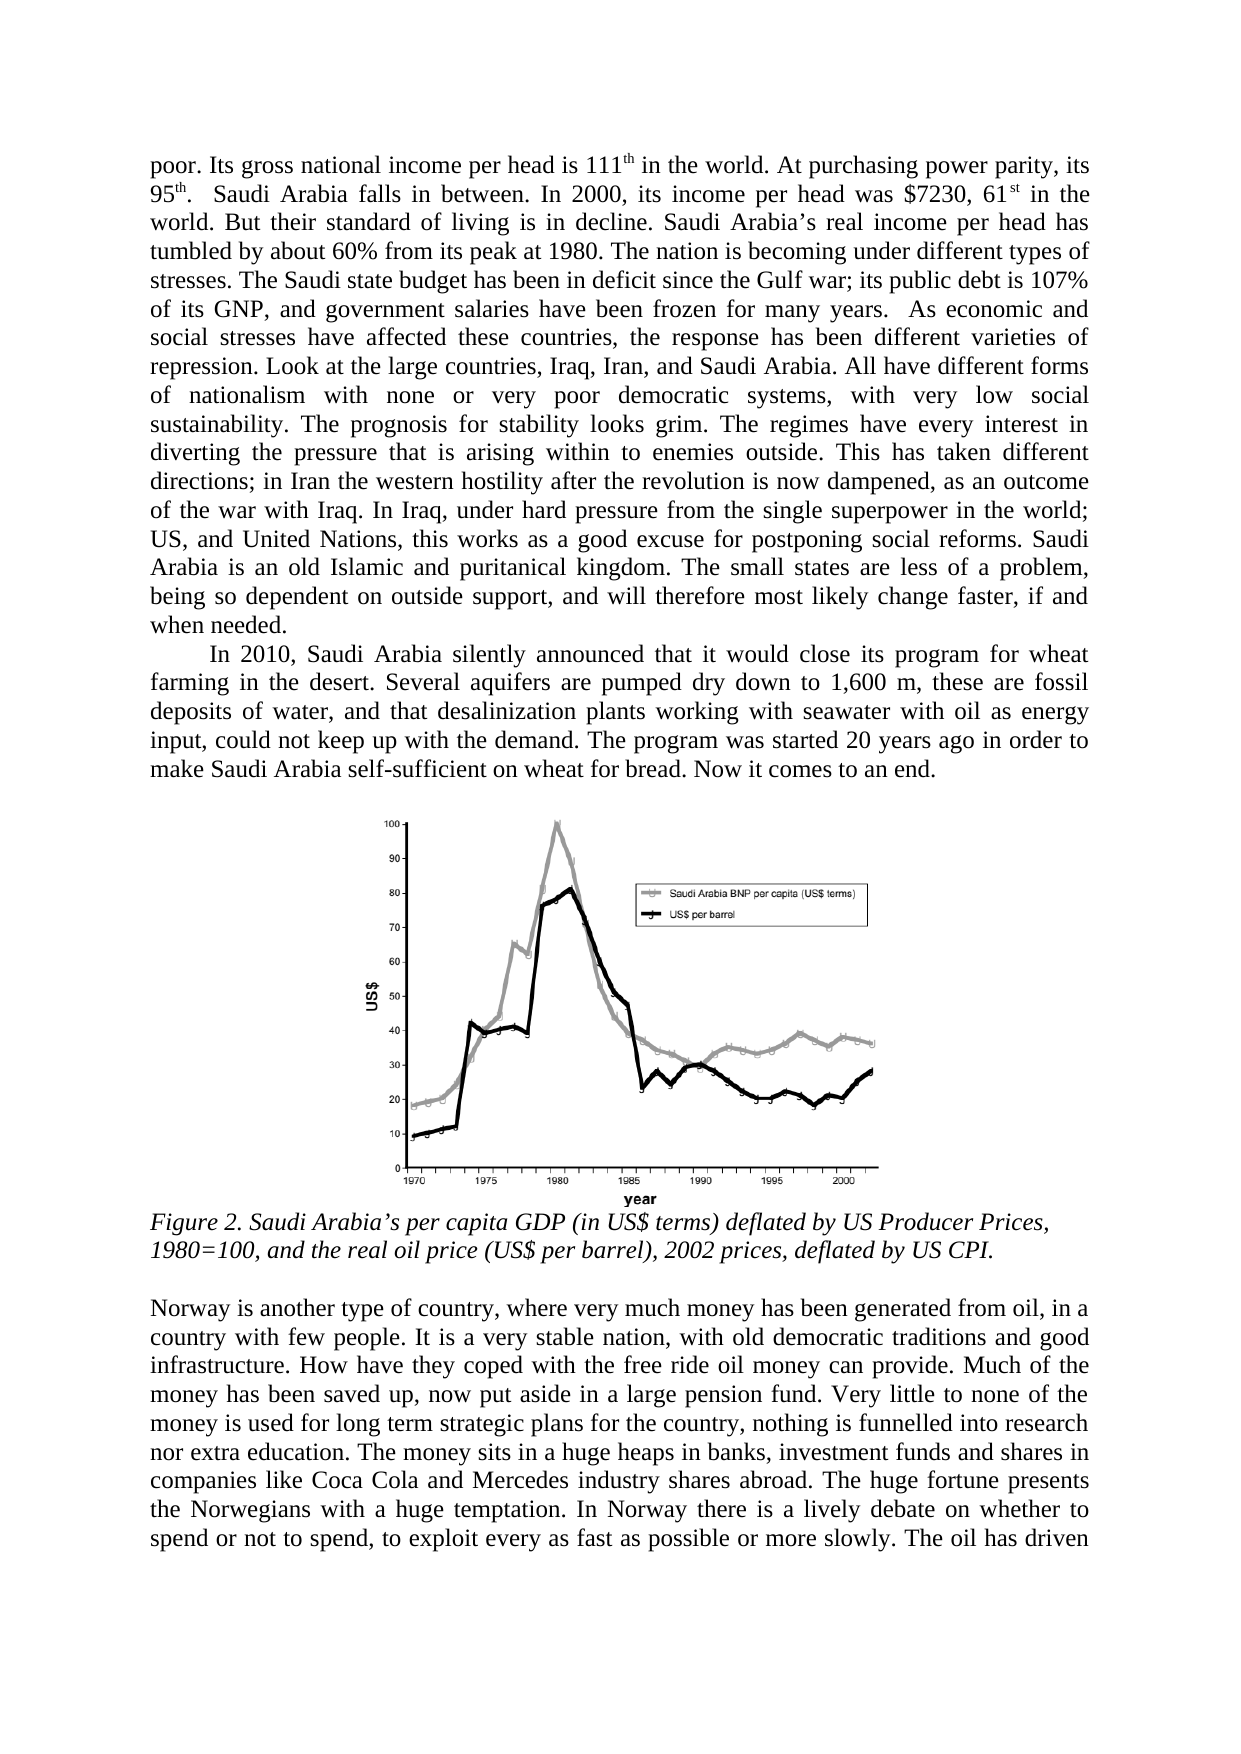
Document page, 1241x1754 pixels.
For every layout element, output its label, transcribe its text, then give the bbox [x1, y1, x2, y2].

text In 2010, Saudi Arabia silently announced that it would close its program for wheat farming in the desert. Several aquifers are pumped dry down to 1,600 m, these are fossil deposits of water, and that desalinization plants working with seawater with oil as energy input, could not keep up with the demand. The program was started 20 years ago in order to make Saudi Arabia self-sufficient on wheat for bread. Now it comes to an end. [150, 639, 1090, 782]
text Figure 2. Saudi Arabia’s per capita GDP (in US$ terms) deflated by US Producer Prices, 1980=100, and the real oil price (US$ per barrel), 2002 prices, deflated by US CPI. [150, 1207, 1090, 1264]
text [150, 1293, 1090, 1552]
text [150, 150, 1090, 639]
